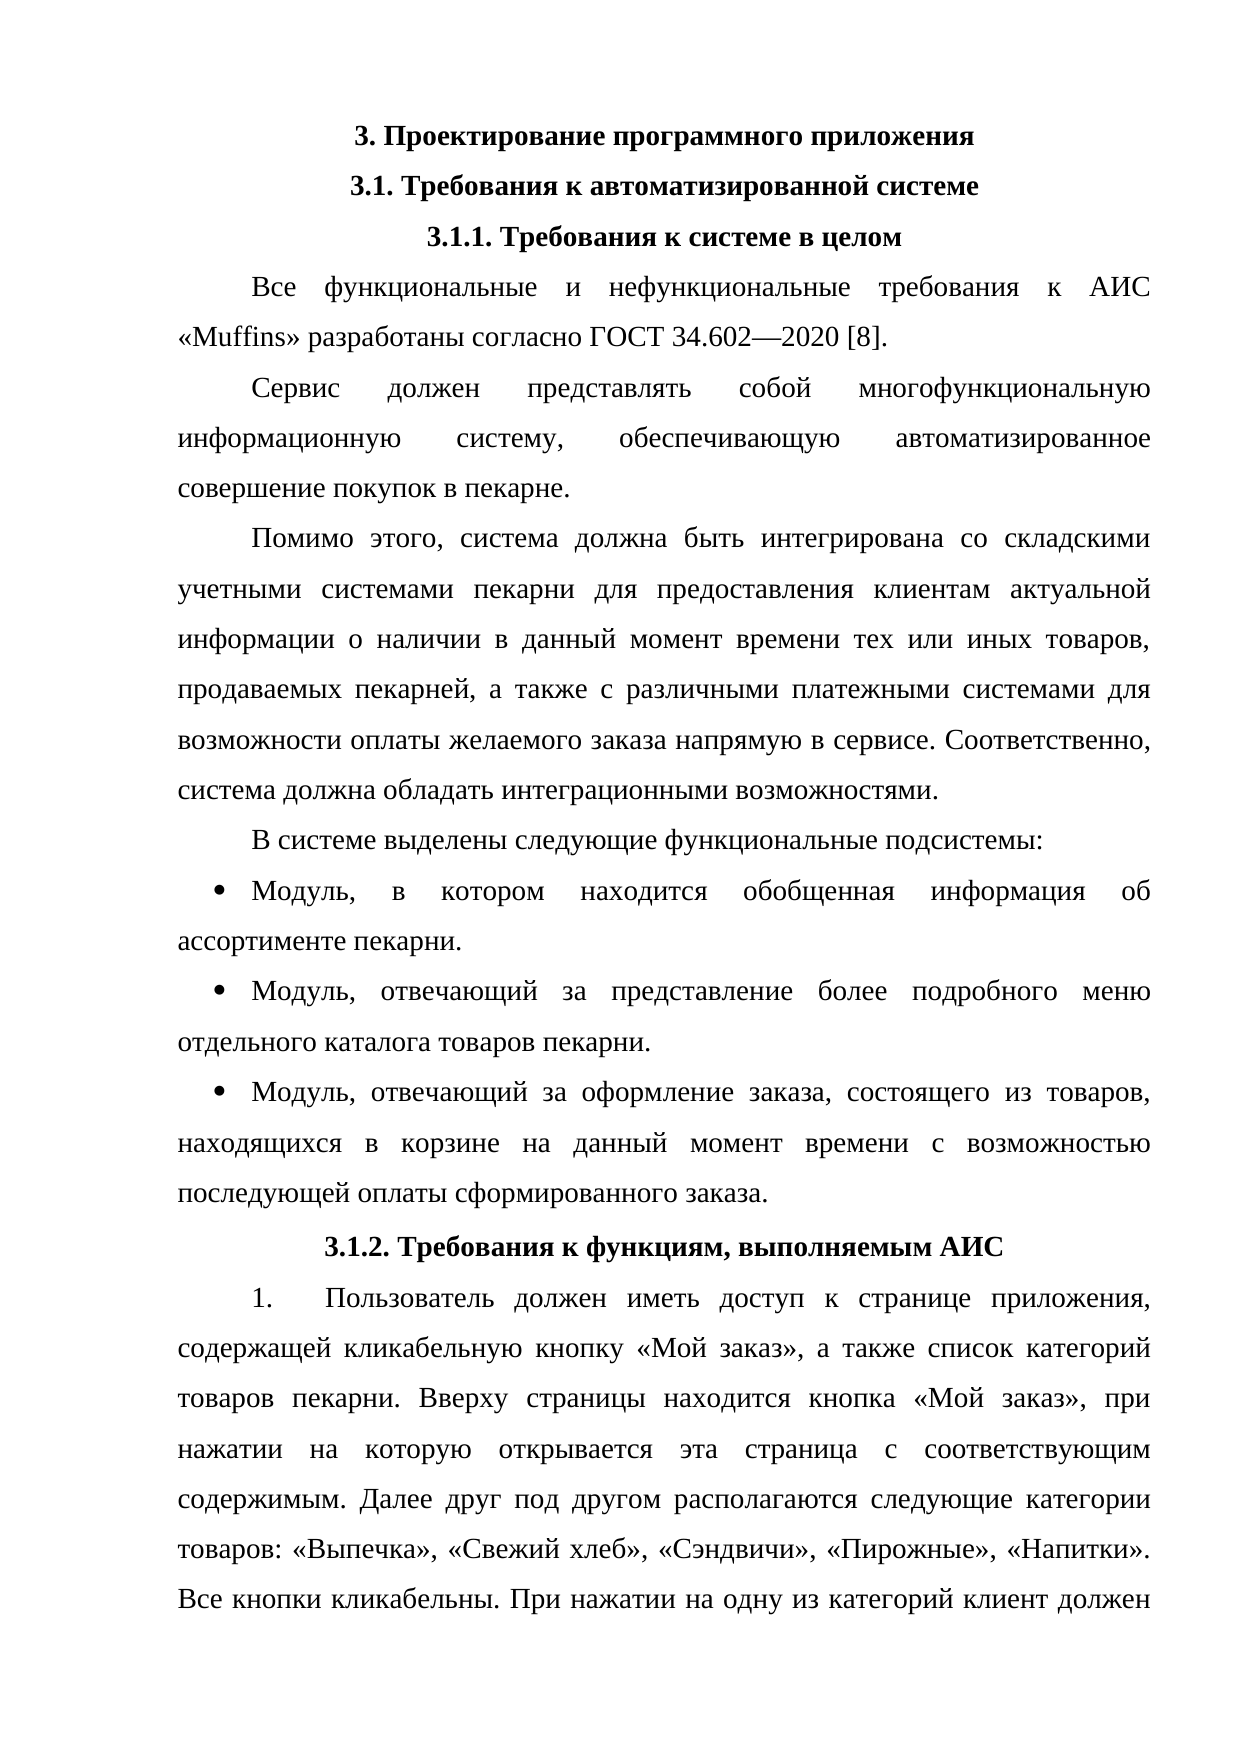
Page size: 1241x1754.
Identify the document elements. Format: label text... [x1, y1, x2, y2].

text Все функциональные и нефункциональные требования к АИС «Muffins» разработаны согласно ГОСТ 34.602—2020 [8]. [177, 269, 1152, 353]
list Модуль, отвечающий за оформление заказа, состоящего из товаров, находящихся в корзине на данный момент времени с возможностью последующей оплаты сформированного заказа. [177, 1074, 1152, 1208]
text Помимо этого, система должна быть интегрирована со складскими учетными системами пекарни для предоставления клиентам актуальной информации о наличии в данный момент времени тех или иных товаров, продаваемых пекарней, а также с различными платежными системами для возможности оплаты желаемого заказа напрямую в сервисе. Соответственно, система должна обладать интеграционными возможностями. [177, 521, 1152, 806]
text Сервис должен представлять собой многофункциональную информационную систему, обеспечивающую автоматизированное совершение покупок в пекарне. [177, 370, 1152, 504]
text 3.1.2. Требования к функциям, выполняемым АИС [177, 1229, 1152, 1263]
list Модуль, отвечающий за представление более подробного меню отдельного каталога товаров пекарни. [177, 973, 1152, 1057]
list Модуль, в котором находится обобщенная информация об ассортименте пекарни. [177, 873, 1152, 957]
text 3.1. Требования к автоматизированной системе [177, 168, 1152, 202]
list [177, 1280, 1152, 1615]
text 3.1.1. Требования к системе в целом [177, 219, 1152, 252]
text В системе выделены следующие функциональные подсистемы: [177, 822, 1152, 856]
text 3. Проектирование программного приложения [177, 118, 1152, 152]
